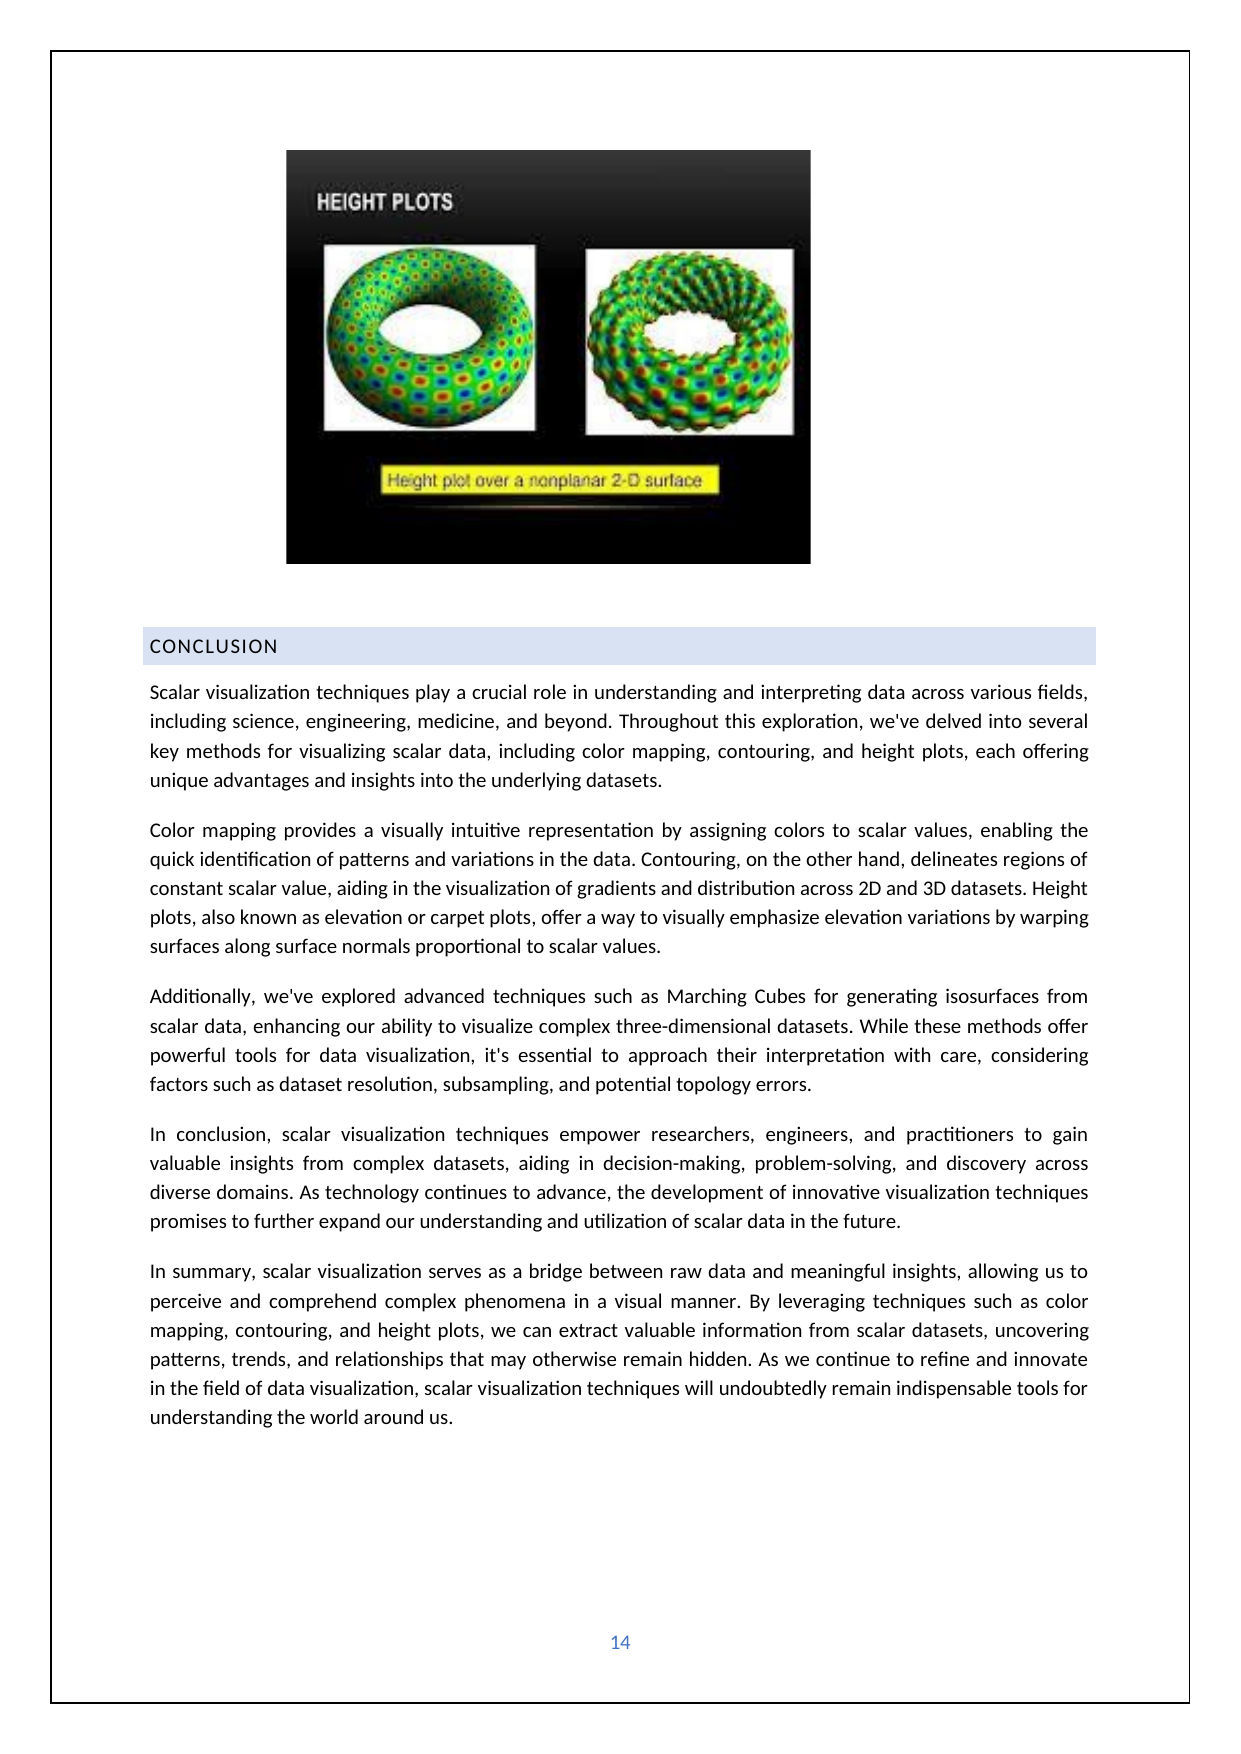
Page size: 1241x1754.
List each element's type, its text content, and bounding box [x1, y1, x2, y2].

text In conclusion, scalar visualization techniques empower researchers, engineers, and practitioners to gain valuable insights from complex datasets, aiding in decision-making, problem-solving, and discovery across diverse domains. As technology continues to advance, the development of innovative visualization techniques promises to further expand our understanding and utilization of scalar data in the future. [149, 1121, 1090, 1234]
text Color mapping provides a visually intuitive representation by assigning colors to scalar values, enabling the quick identification of patterns and variations in the data. Contouring, on the other hand, delineates regions of constant scalar value, aiding in the visualization of gradients and distribution across 2D and 3D datasets. Height plots, also known as elevation or carpet plots, offer a way to visually emphasize elevation variations by warping surfaces along surface normals proportional to scalar values. [149, 817, 1090, 959]
text In summary, scalar visualization serves as a bridge between raw data and meaningful insights, allowing us to perceive and comprehend complex phenomena in a visual manner. By leveraging techniques such as color mapping, contouring, and height plots, we can extract valuable information from scalar datasets, uncovering patterns, trends, and relationships that may otherwise remain hidden. As we continue to refine and innovate in the field of data visualization, scalar visualization techniques will undoubtedly remain indispensable tools for understanding the world around us. [149, 1259, 1090, 1430]
picture [286, 150, 811, 564]
text Scalar visualization techniques play a crucial role in understanding and interpreting data across various fields, including science, engineering, medicine, and beyond. Throughout this exploration, we've delved into several key methods for visualizing scalar data, including color mapping, contouring, and height plots, each offering unique advantages and insights into the underlying datasets. [149, 679, 1090, 792]
text Additionally, we've explored advanced techniques such as Marching Cubes for generating isosurfaces from scalar data, enhancing our ability to visualize complex three-dimensional datasets. While these methods offer powerful tools for data visualization, it's essential to approach their interpretation with care, considering factors such as dataset resolution, subsampling, and potential topology errors. [149, 984, 1090, 1097]
subtitle Conclusion [150, 634, 1090, 659]
